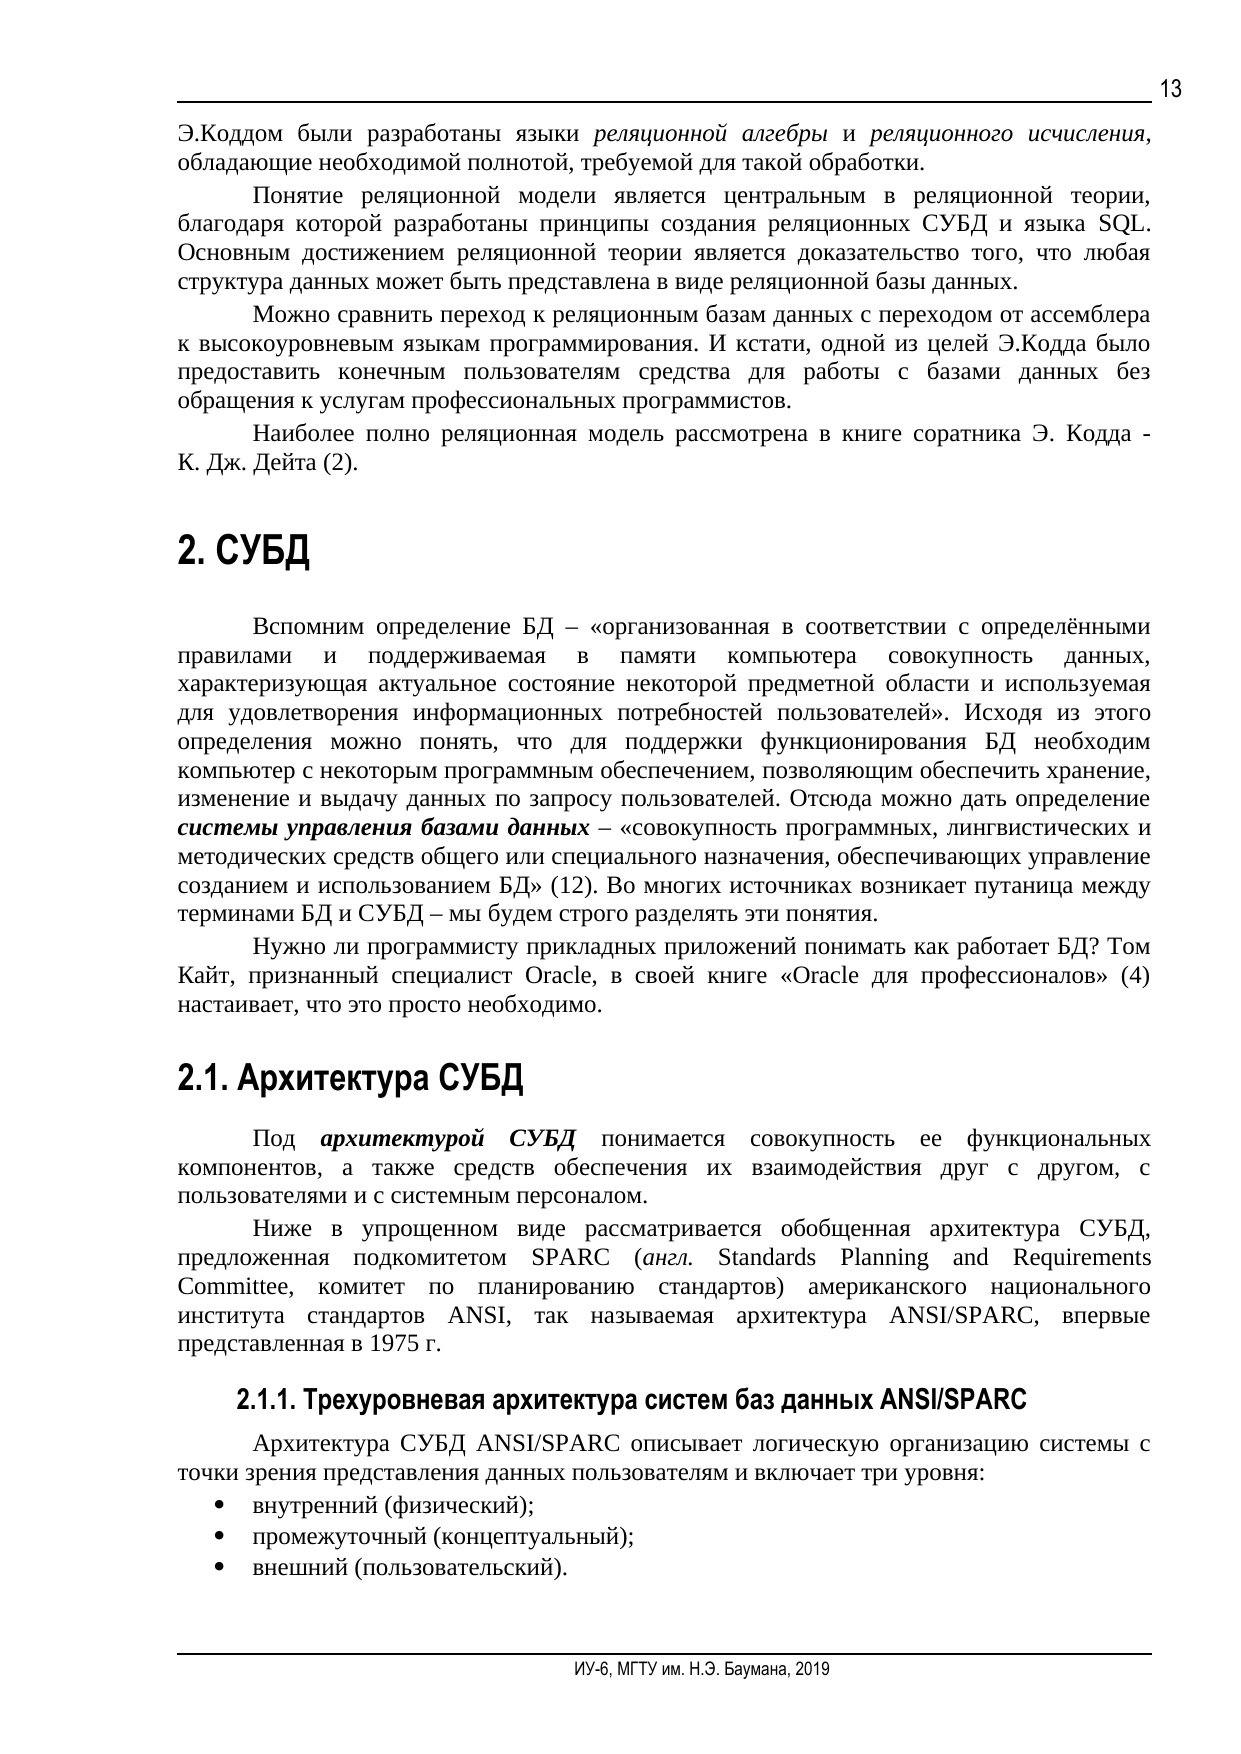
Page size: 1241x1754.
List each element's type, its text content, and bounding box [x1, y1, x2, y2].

subtitle Трехуровневая архитектура систем баз данных ANSI/SPARC [236, 1382, 1152, 1416]
text Нужно ли программисту прикладных приложений понимать как работает БД? Том Кайт, признанный специалист Oracle, в своей книге «Oracle для профессионалов» (4) настаивает, что это просто необходимо. [177, 931, 1152, 1018]
text Ниже в упрощенном виде рассматривается обобщенная архитектура СУБД, предложенная подкомитетом SPARC (англ. Standards Planning and Requirements Committee, комитет по планированию стандартов) американского национального института стандартов ANSI, так называемая архитектура ANSI/SPARC, впервые представленная в 1975 г. [177, 1213, 1152, 1357]
text Архитектура СУБД ANSI/SPARC описывает логическую организацию системы с точки зрения представления данных пользователям и включает три уровня: [177, 1428, 1152, 1486]
list промежуточный (концептуальный); [215, 1521, 1152, 1550]
list внутренний (физический); [215, 1490, 1152, 1519]
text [177, 118, 1152, 176]
subtitle СУБД [177, 526, 1152, 573]
list внешний (пользовательский). [215, 1552, 1152, 1581]
text Под архитектурой СУБД понимается совокупность ее функциональных компонентов, а также средств обеспечения их взаимодействия друг с другом, с пользователями и с системным персоналом. [177, 1123, 1152, 1209]
text Понятие реляционной модели является центральным в реляционной теории, благодаря которой разработаны принципы создания реляционных СУБД и языка SQL. Основным достижением реляционной теории является доказательство того, что любая структура данных может быть представлена в виде реляционной базы данных. [177, 180, 1152, 295]
subtitle Архитектура СУБД [177, 1055, 1152, 1098]
text Можно сравнить переход к реляционным базам данных с переходом от ассемблера к высокоуровневым языкам программирования. И кстати, одной из целей Э.Кодда было предоставить конечным пользователям средства для работы с базами данных без обращения к услугам профессиональных программистов. [177, 299, 1152, 414]
text Вспомним определение БД – «организованная в соответствии с определёнными правилами и поддерживаемая в памяти компьютера совокупность данных, характеризующая актуальное состояние некоторой предметной области и используемая для удовлетворения информационных потребностей пользователей». Исходя из этого определения можно понять, что для поддержки функционирования БД необходим компьютер с некоторым программным обеспечением, позволяющим обеспечить хранение, изменение и выдачу данных по запросу пользователей. Отсюда можно дать определение системы управления базами данных – «совокупность программных, лингвистических и методических средств общего или специального назначения, обеспечивающих управление созданием и использованием БД» (12). Во многих источниках возникает путаница между терминами БД и СУБД – мы будем строго разделять эти понятия. [177, 611, 1152, 927]
text Наиболее полно реляционная модель рассмотрена в книге соратника Э. Кодда - К. Дж. Дейта (2). [177, 418, 1152, 476]
